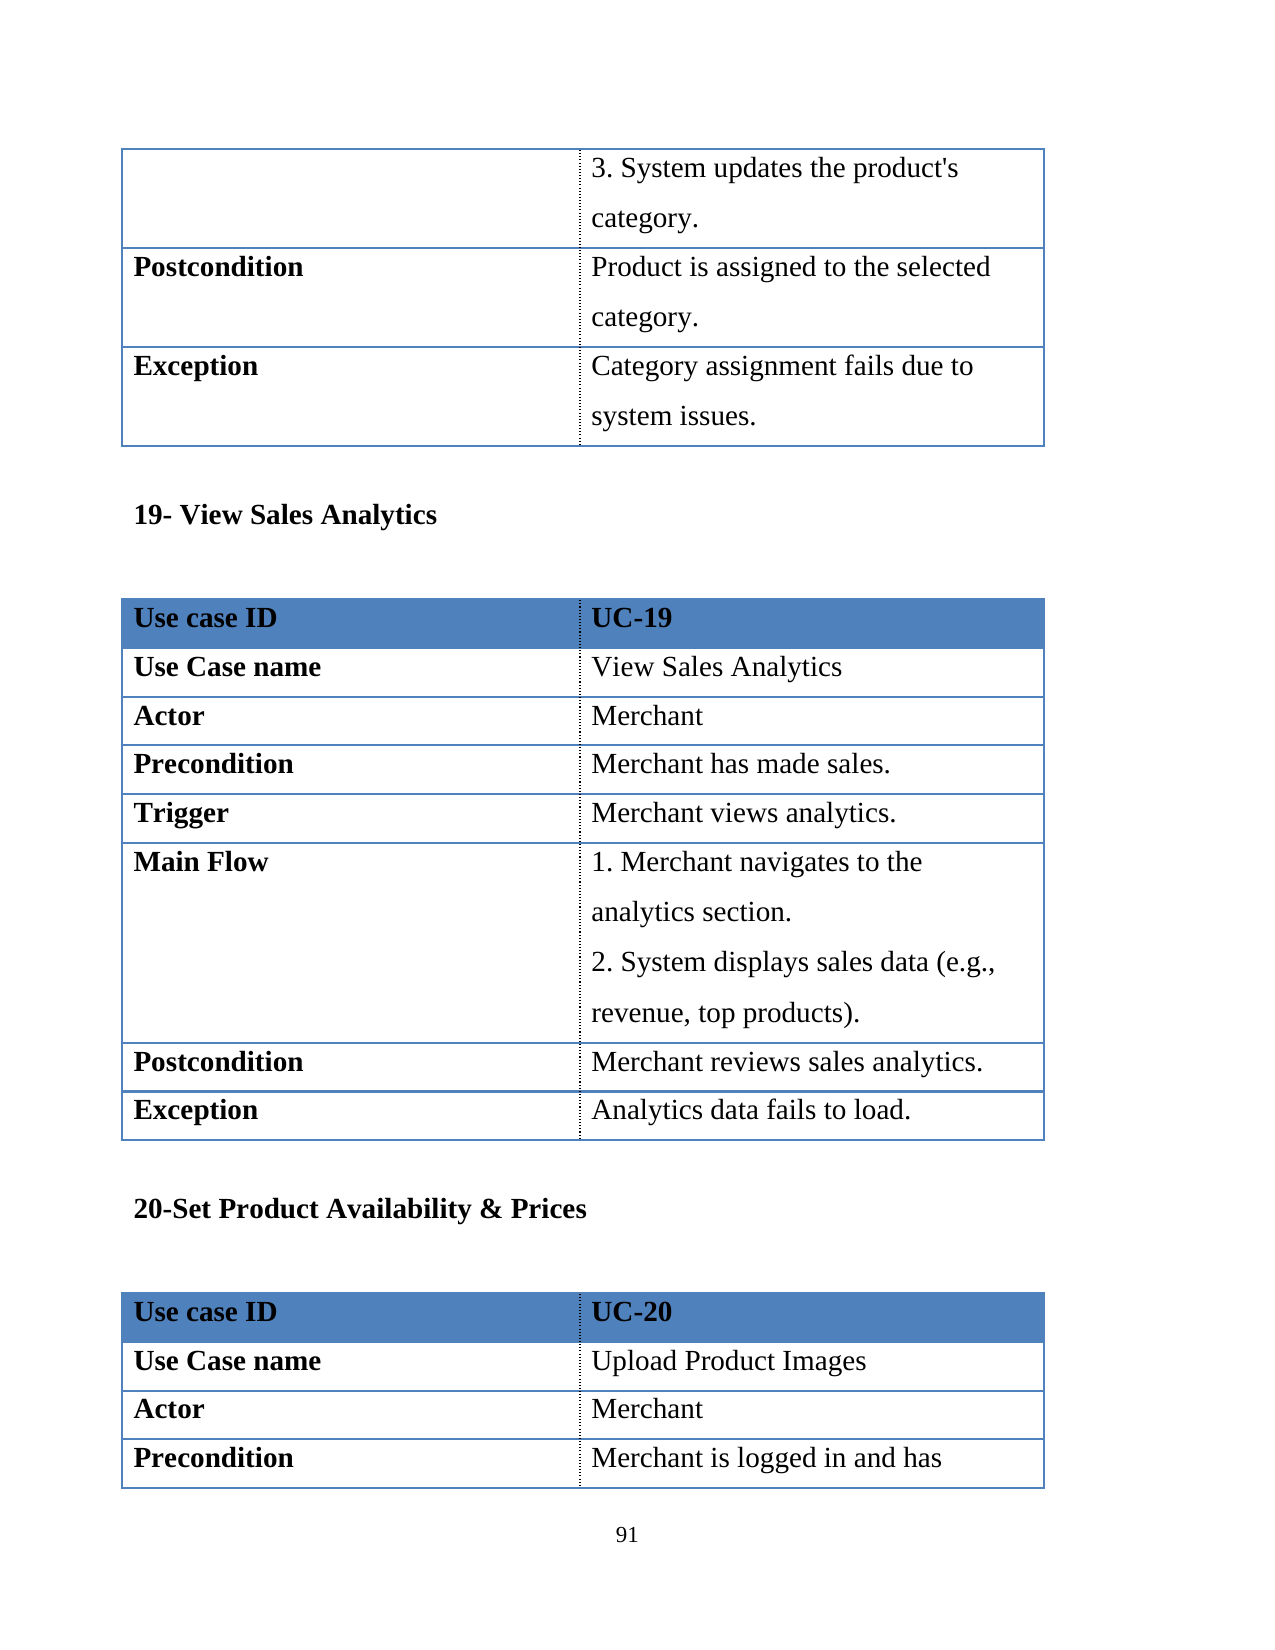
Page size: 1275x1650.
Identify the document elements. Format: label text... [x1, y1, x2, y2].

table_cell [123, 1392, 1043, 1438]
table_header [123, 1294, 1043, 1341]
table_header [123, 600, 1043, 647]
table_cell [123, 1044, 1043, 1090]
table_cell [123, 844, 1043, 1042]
text 20-Set Product Availability & Prices [133, 1191, 1223, 1225]
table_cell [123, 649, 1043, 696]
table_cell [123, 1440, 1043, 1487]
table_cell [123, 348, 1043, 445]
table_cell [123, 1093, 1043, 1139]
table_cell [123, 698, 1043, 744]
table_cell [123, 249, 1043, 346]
text 19- View Sales Analytics [133, 497, 1223, 531]
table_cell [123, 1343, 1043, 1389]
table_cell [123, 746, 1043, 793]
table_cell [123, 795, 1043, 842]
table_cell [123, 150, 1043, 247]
